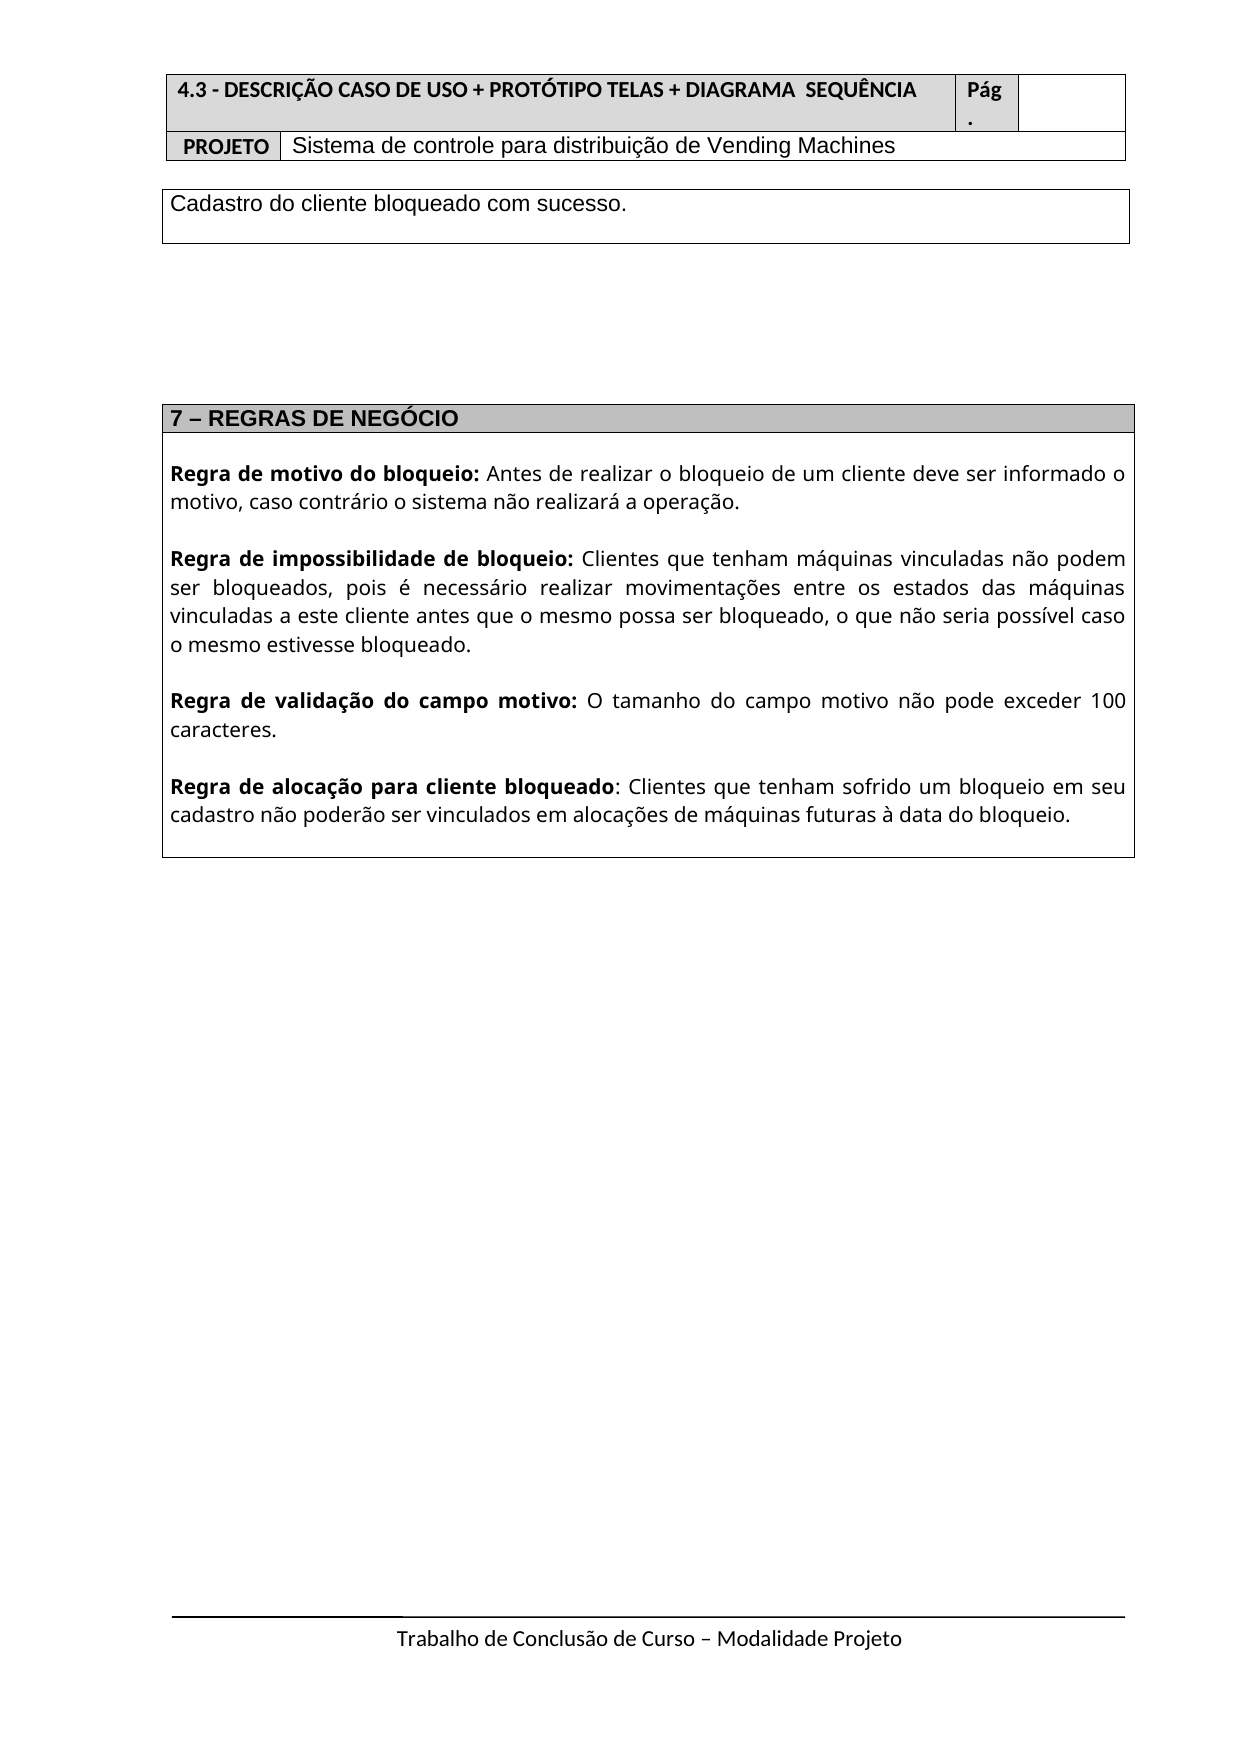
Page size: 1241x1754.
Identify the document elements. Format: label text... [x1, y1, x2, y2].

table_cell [163, 190, 1129, 243]
table_header 7 – REGRAS DE NEGÓCIO [163, 405, 1134, 432]
table_cell Regra de motivo do bloqueio: Antes de realizar o bloqueio de um cliente deve ser informado o motivo, caso contrário o sistema não realizará a operação. Regra de impossibilidade de bloqueio: Clientes que tenham máquinas vinculadas não podem ser bloqueados, pois é necessário realizar movimentações entre os estados das máquinas vinculadas a este cliente antes que o mesmo possa ser bloqueado, o que não seria possível caso o mesmo estivesse bloqueado. Regra de validação do campo motivo: O tamanho do campo motivo não pode exceder 100 caracteres. Regra de alocação para cliente bloqueado: Clientes que tenham sofrido um bloqueio em seu cadastro não poderão ser vinculados em alocações de máquinas futuras à data do bloqueio. [163, 433, 1134, 857]
